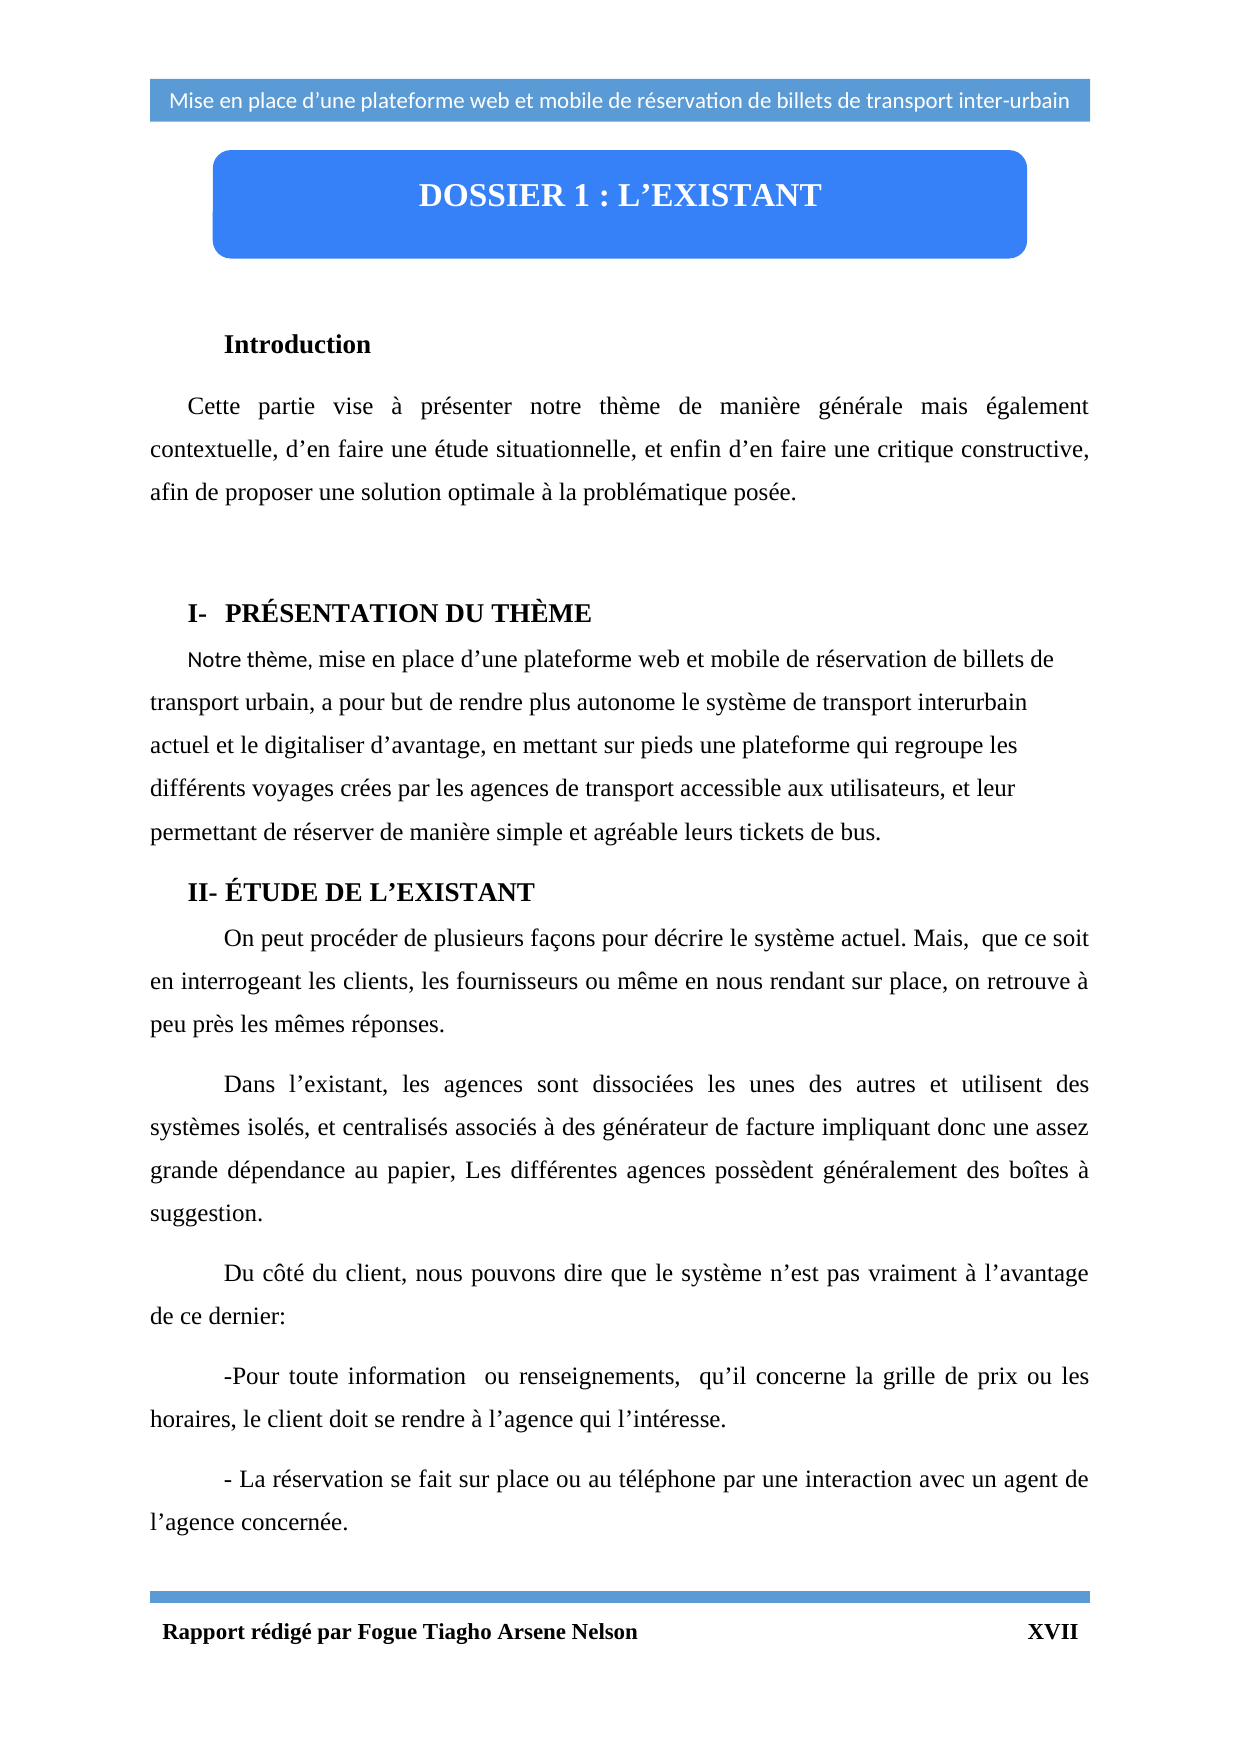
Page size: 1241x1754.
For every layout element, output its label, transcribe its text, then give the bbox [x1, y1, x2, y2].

text - La réservation se fait sur place ou au téléphone par une interaction avec un agent de l’agence concernée. [150, 1464, 1090, 1536]
text Introduction [150, 328, 1090, 359]
text -Pour toute information ou renseignements, qu’il concerne la grille de prix ou les horaires, le client doit se rendre à l’agence qui l’intéresse. [150, 1361, 1090, 1433]
subtitle PRÉSENTATION DU THÈME [187, 597, 1090, 628]
subtitle ÉTUDE DE L’EXISTANT [187, 876, 1090, 907]
text Notre thème, mise en place d’une plateforme web et mobile de réservation de billets de transport urbain, a pour but de rendre plus autonome le système de transport interurbain actuel et le digitaliser d’avantage, en mettant sur pieds une plateforme qui regroupe les différents voyages crées par les agences de transport accessible aux utilisateurs, et leur permettant de réserver de manière simple et agréable leurs tickets de bus. [150, 644, 1090, 845]
text Dans l’existant, les agences sont dissociées les unes des autres et utilisent des systèmes isolés, et centralisés associés à des générateur de facture impliquant donc une assez grande dépendance au papier, Les différentes agences possèdent généralement des boîtes à suggestion. [150, 1069, 1090, 1227]
text Cette partie vise à présenter notre thème de manière générale mais également contextuelle, d’en faire une étude situationnelle, et enfin d’en faire une critique constructive, afin de proposer une solution optimale à la problématique posée. [150, 391, 1090, 506]
text On peut procéder de plusieurs façons pour décrire le système actuel. Mais, que ce soit en interrogeant les clients, les fournisseurs ou même en nous rendant sur place, on retrouve à peu près les mêmes réponses. [150, 923, 1090, 1038]
text Du côté du client, nous pouvons dire que le système n’est pas vraiment à l’avantage de ce dernier: [150, 1258, 1090, 1330]
